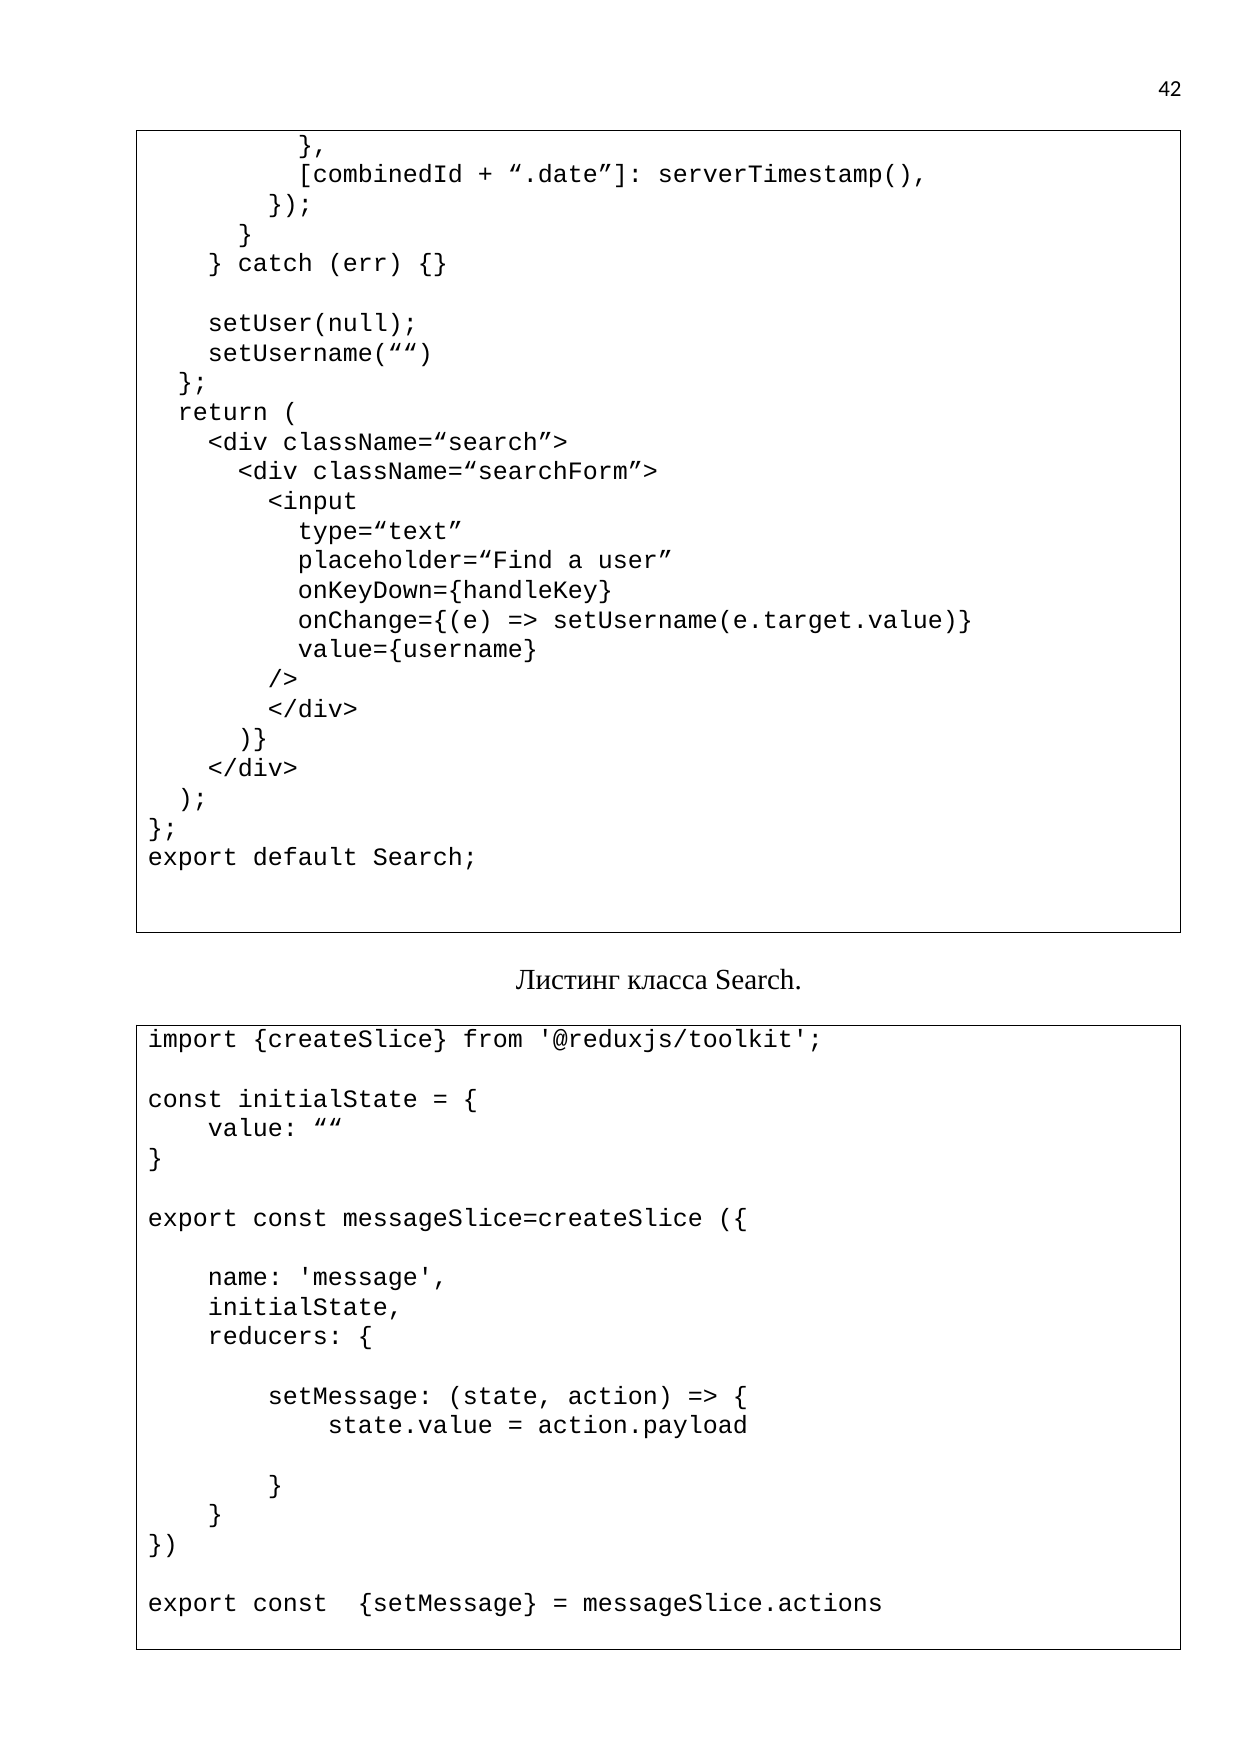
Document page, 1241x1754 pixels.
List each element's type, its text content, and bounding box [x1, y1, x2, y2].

text Листинг класса Search. [136, 962, 1181, 995]
